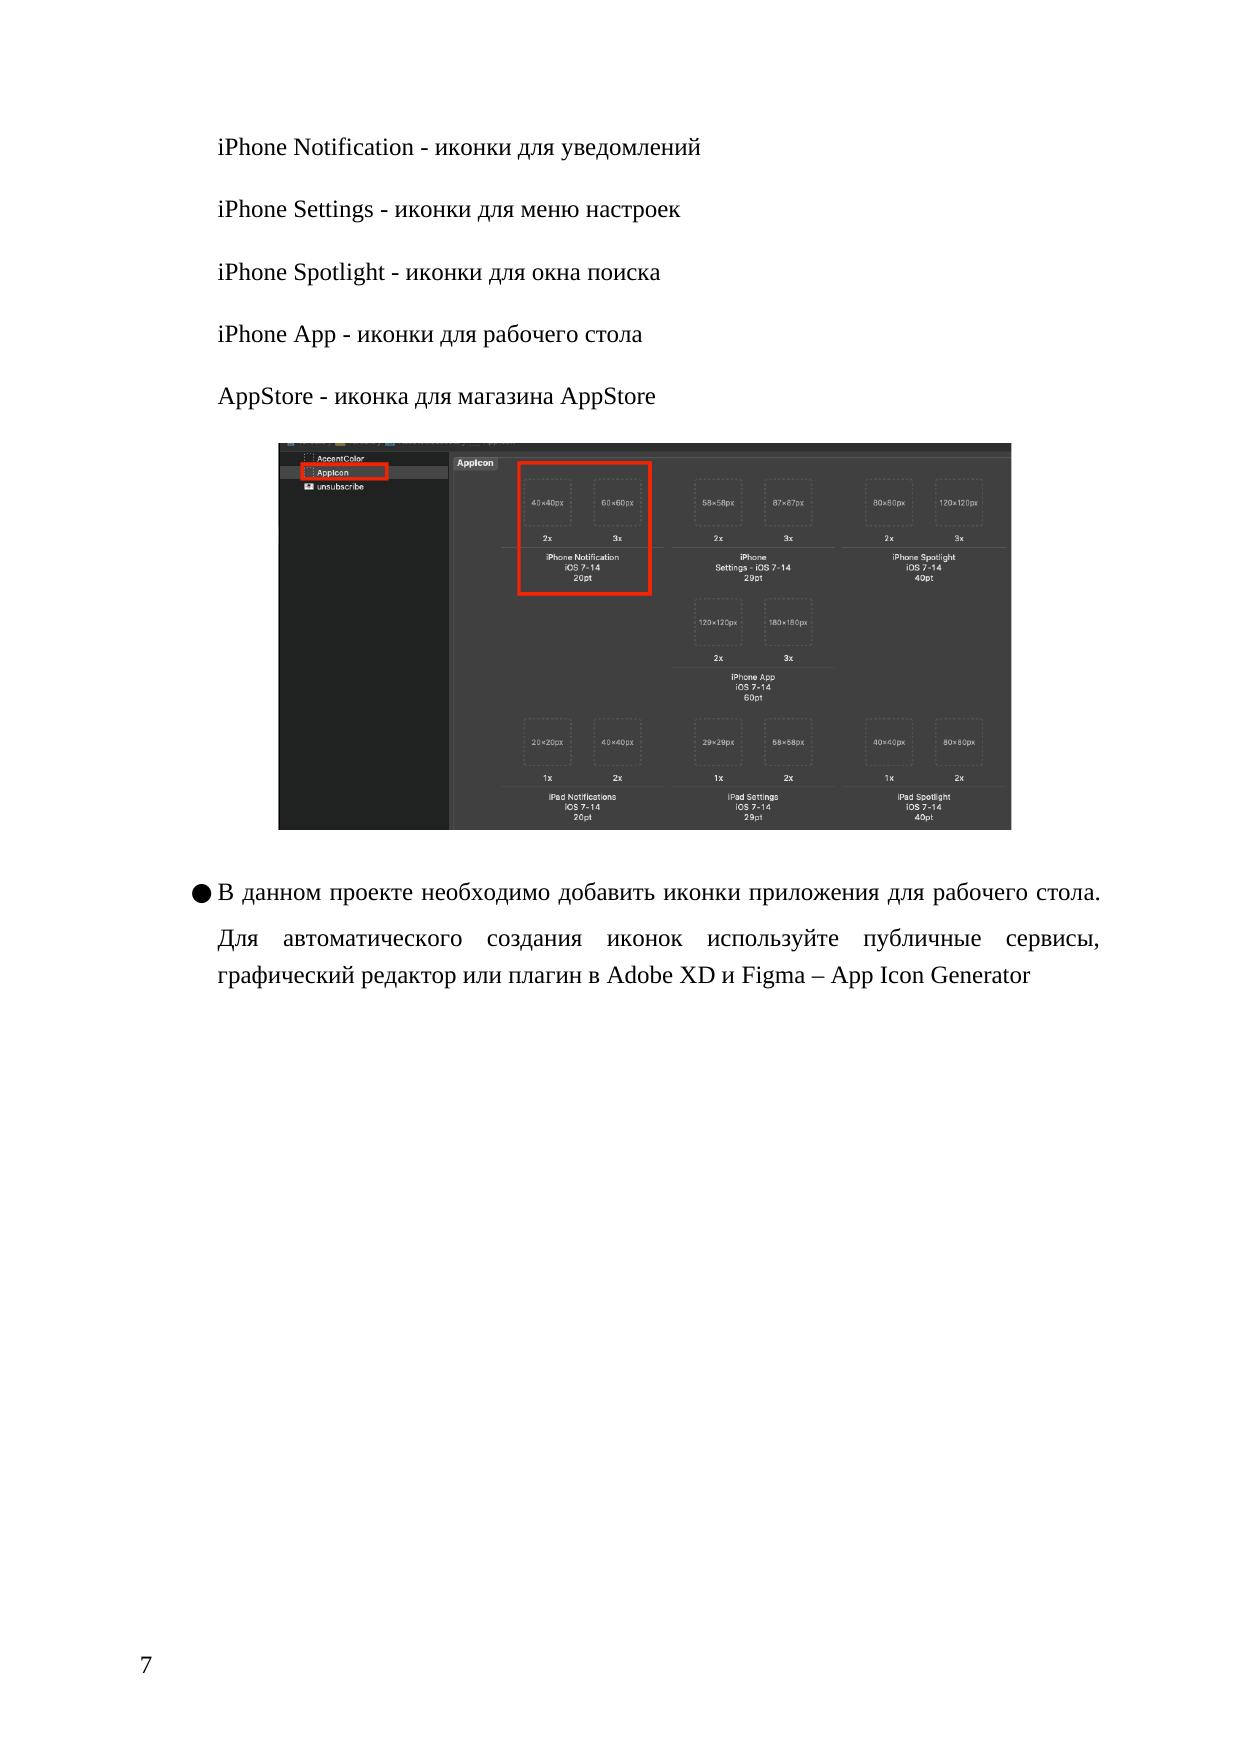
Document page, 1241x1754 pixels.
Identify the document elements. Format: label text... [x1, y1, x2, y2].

text iPhone Notification - иконки для уведомлений [217, 132, 1101, 161]
text iPhone App - иконки для рабочего стола [217, 319, 1101, 348]
list В данном проекте необходимо добавить иконки приложения для рабочего стола. Для автоматического создания иконок используйте публичные сервисы, графический редактор или плагин в Adobe XD и Figma – App Icon Generator [191, 863, 1101, 989]
text iPhone Settings - иконки для меню настроек [217, 194, 1101, 223]
text AppStore - иконка для магазина AppStore [217, 381, 1101, 410]
text iPhone Spotlight - иконки для окна поиска [217, 257, 1101, 285]
picture [278, 443, 1012, 830]
